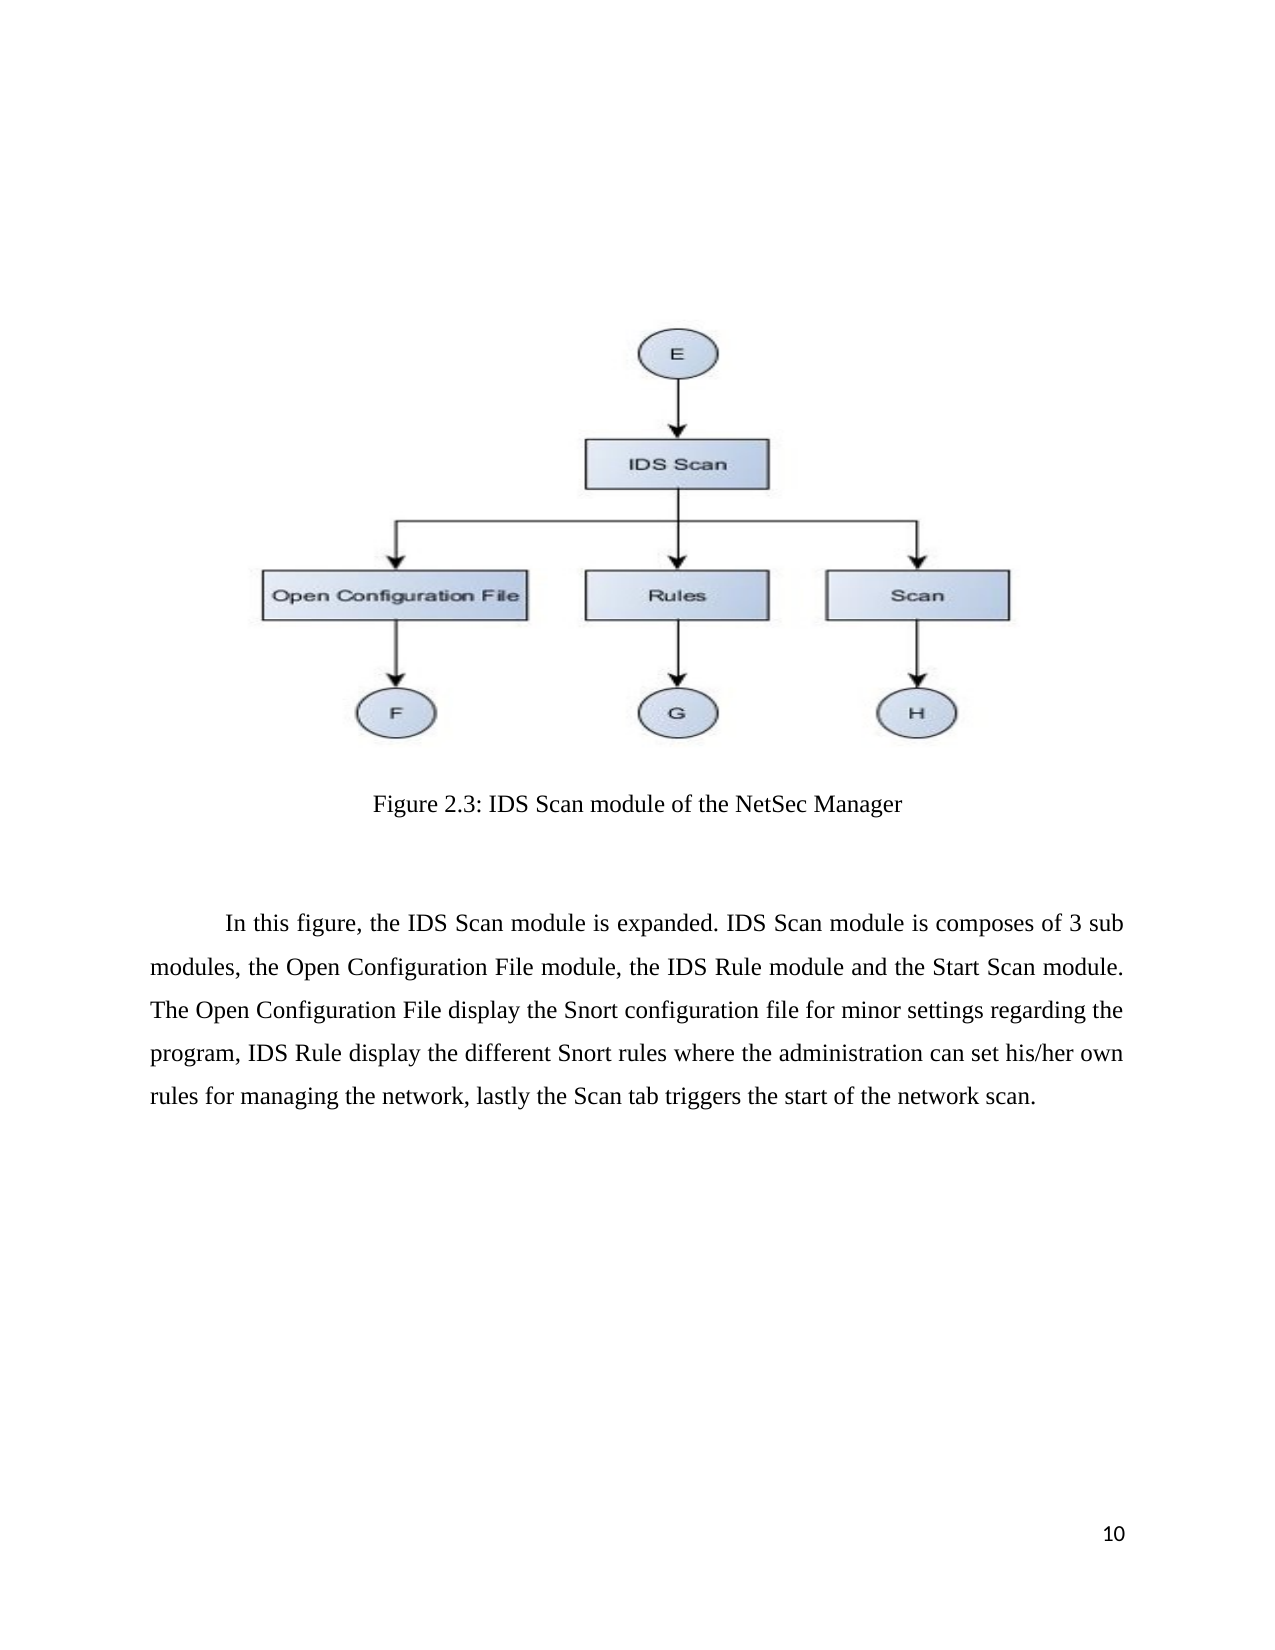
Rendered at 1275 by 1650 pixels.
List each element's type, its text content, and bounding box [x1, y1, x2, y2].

text Figure 2.3: IDS Scan module of the NetSec Manager [150, 789, 1125, 818]
picture [233, 310, 1036, 751]
text In this figure, the IDS Scan module is expanded. IDS Scan module is composes of 3 sub modules, the Open Configuration File module, the IDS Rule module and the Start Scan module. The Open Configuration File display the Snort configuration file for minor settings regarding the program, IDS Rule display the different Snort rules where the administration can set his/her own rules for managing the network, lastly the Scan tab triggers the start of the network scan. [150, 908, 1125, 1110]
